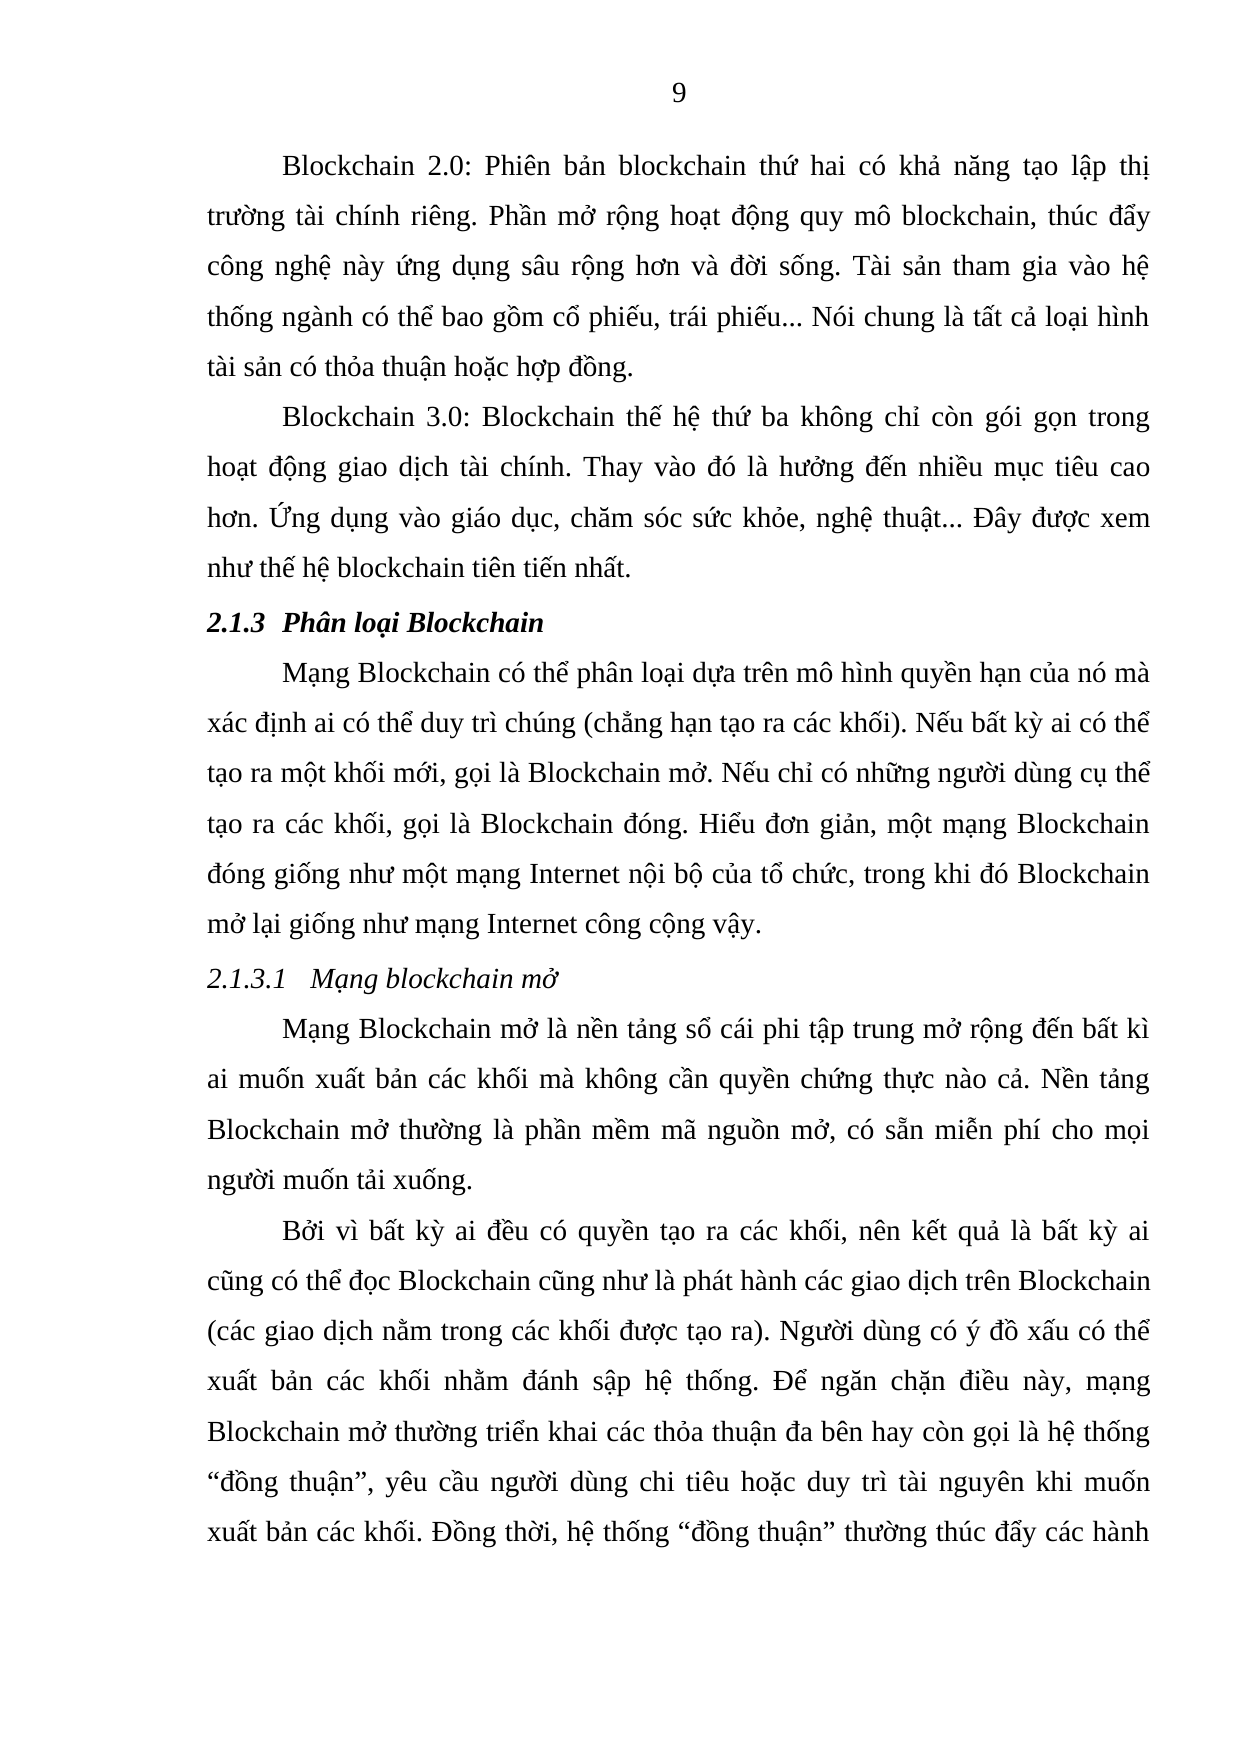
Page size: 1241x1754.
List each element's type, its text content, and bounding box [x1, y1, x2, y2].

text Blockchain 2.0: Phiên bản blockchain thứ hai có khả năng tạo lập thị trường tài chính riêng. Phần mở rộng hoạt động quy mô blockchain, thúc đẩy công nghệ này ứng dụng sâu rộng hơn và đời sống. Tài sản tham gia vào hệ thống ngành có thể bao gồm cổ phiếu, trái phiếu... Nói chung là tất cả loại hình tài sản có thỏa thuận hoặc hợp đồng. [207, 148, 1152, 382]
subtitle Mạng blockchain mở [207, 961, 1152, 994]
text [207, 1213, 1152, 1548]
text Mạng Blockchain mở là nền tảng sổ cái phi tập trung mở rộng đến bất kì ai muốn xuất bản các khối mà không cần quyền chứng thực nào cả. Nền tảng Blockchain mở thường là phần mềm mã nguồn mở, có sẵn miễn phí cho mọi người muốn tải xuống. [207, 1011, 1152, 1196]
text Mạng Blockchain có thể phân loại dựa trên mô hình quyền hạn của nó mà xác định ai có thể duy trì chúng (chẳng hạn tạo ra các khối). Nếu bất kỳ ai có thể tạo ra một khối mới, gọi là Blockchain mở. Nếu chỉ có những người dùng cụ thể tạo ra các khối, gọi là Blockchain đóng. Hiểu đơn giản, một mạng Blockchain đóng giống như một mạng Internet nội bộ của tổ chức, trong khi đó Blockchain mở lại giống như mạng Internet công cộng vậy. [207, 655, 1152, 940]
subtitle Phân loại Blockchain [207, 605, 1152, 638]
text Blockchain 3.0: Blockchain thế hệ thứ ba không chỉ còn gói gọn trong hoạt động giao dịch tài chính. Thay vào đó là hưởng đến nhiều mục tiêu cao hơn. Ứng dụng vào giáo dục, chăm sóc sức khỏe, nghệ thuật... Đây được xem như thế hệ blockchain tiên tiến nhất. [207, 399, 1152, 584]
